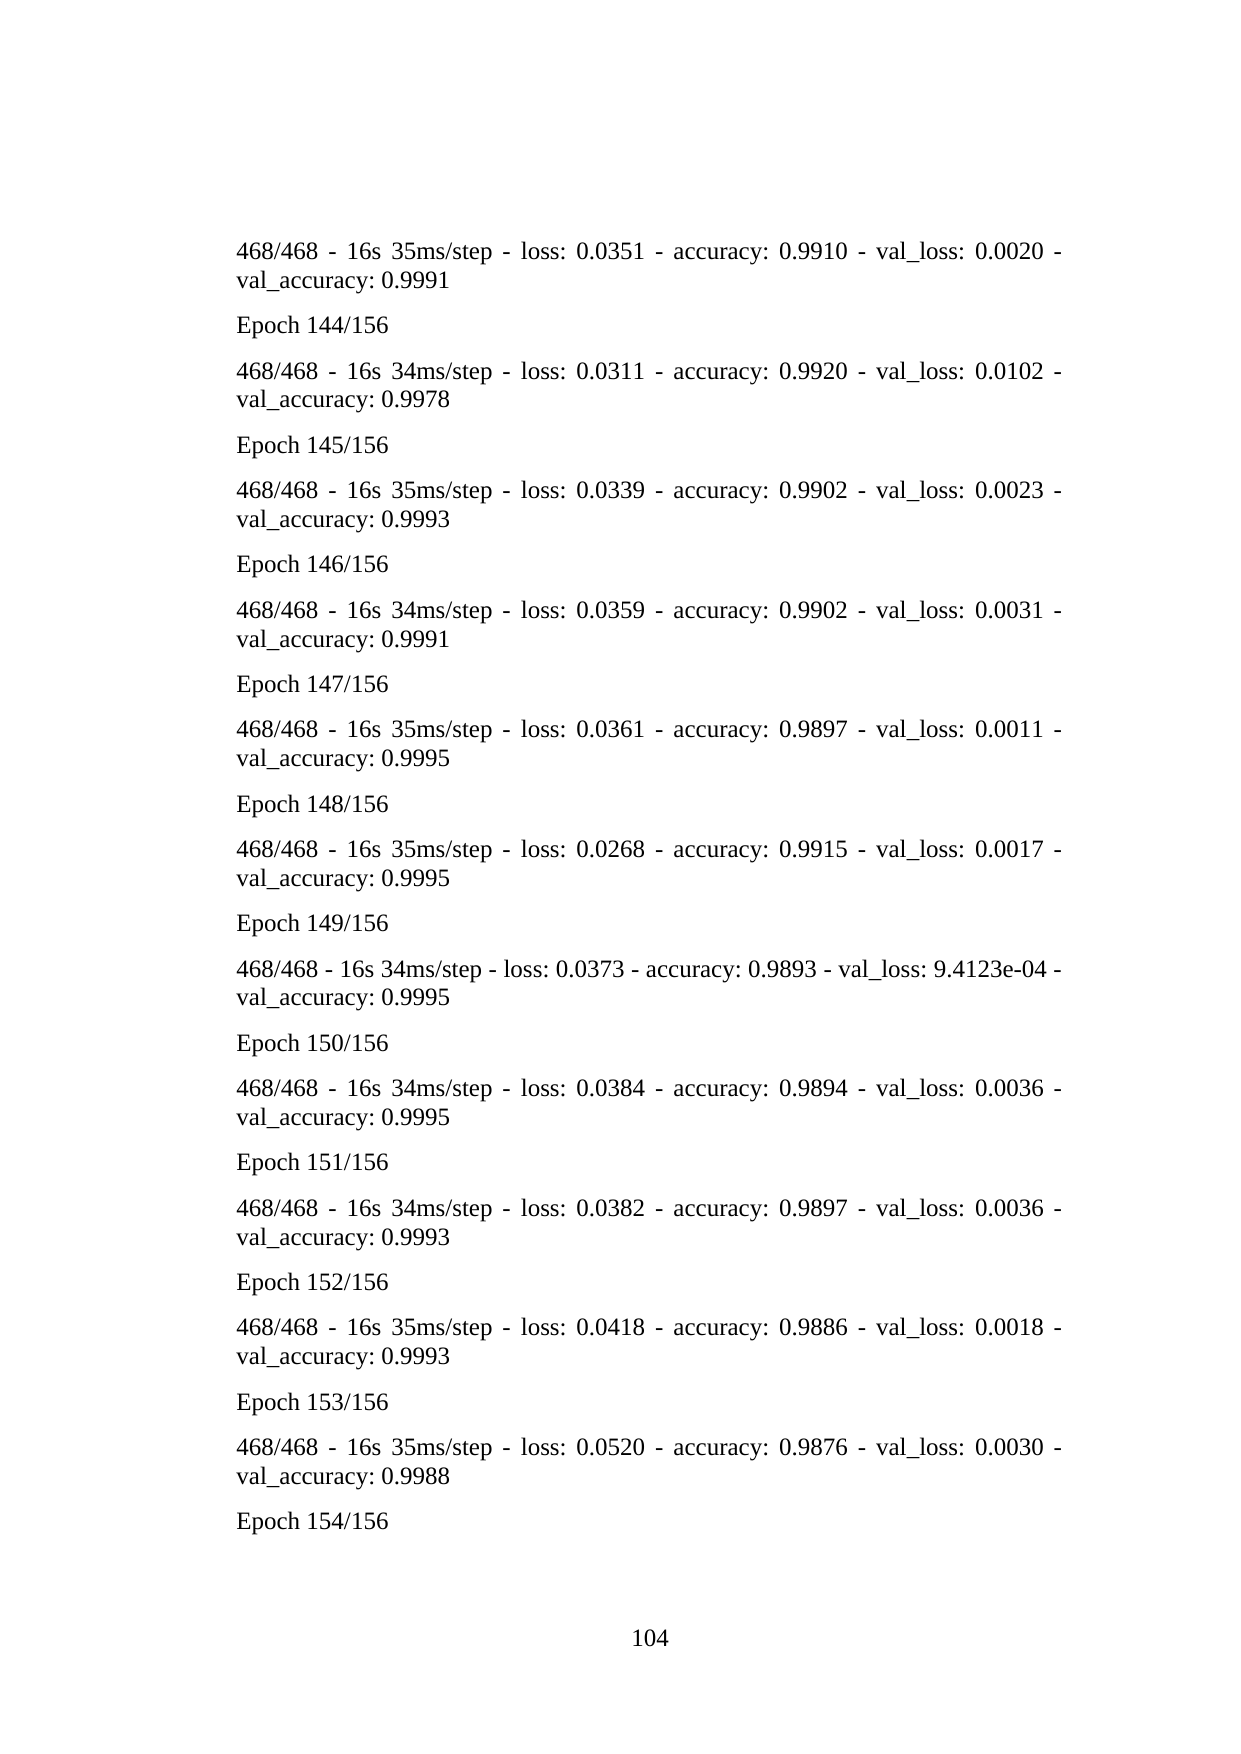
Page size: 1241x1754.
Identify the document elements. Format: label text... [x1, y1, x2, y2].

text Epoch 154/156 [236, 1506, 1063, 1535]
text 468/468 - 16s 34ms/step - loss: 0.0384 - accuracy: 0.9894 - val_loss: 0.0036 - val_accuracy: 0.9995 [236, 1073, 1063, 1131]
text 468/468 - 16s 34ms/step - loss: 0.0359 - accuracy: 0.9902 - val_loss: 0.0031 - val_accuracy: 0.9991 [236, 595, 1063, 652]
text Epoch 149/156 [236, 908, 1063, 937]
text Epoch 150/156 [236, 1028, 1063, 1057]
text Epoch 152/156 [236, 1267, 1063, 1296]
text Epoch 146/156 [236, 549, 1063, 578]
text Epoch 148/156 [236, 789, 1063, 817]
text Epoch 144/156 [236, 310, 1063, 339]
text 468/468 - 16s 35ms/step - loss: 0.0339 - accuracy: 0.9902 - val_loss: 0.0023 - val_accuracy: 0.9993 [236, 475, 1063, 533]
text Epoch 145/156 [236, 430, 1063, 459]
text 468/468 - 16s 35ms/step - loss: 0.0268 - accuracy: 0.9915 - val_loss: 0.0017 - val_accuracy: 0.9995 [236, 834, 1063, 892]
text Epoch 147/156 [236, 669, 1063, 698]
text 468/468 - 16s 34ms/step - loss: 0.0382 - accuracy: 0.9897 - val_loss: 0.0036 - val_accuracy: 0.9993 [236, 1193, 1063, 1250]
text 468/468 - 16s 35ms/step - loss: 0.0520 - accuracy: 0.9876 - val_loss: 0.0030 - val_accuracy: 0.9988 [236, 1432, 1063, 1489]
text 468/468 - 16s 34ms/step - loss: 0.0373 - accuracy: 0.9893 - val_loss: 9.4123e-04 - val_accuracy: 0.9995 [236, 954, 1063, 1011]
text Epoch 153/156 [236, 1387, 1063, 1415]
text 468/468 - 16s 34ms/step - loss: 0.0311 - accuracy: 0.9920 - val_loss: 0.0102 - val_accuracy: 0.9978 [236, 356, 1063, 413]
text 468/468 - 16s 35ms/step - loss: 0.0418 - accuracy: 0.9886 - val_loss: 0.0018 - val_accuracy: 0.9993 [236, 1312, 1063, 1370]
text 468/468 - 16s 35ms/step - loss: 0.0351 - accuracy: 0.9910 - val_loss: 0.0020 - val_accuracy: 0.9991 [236, 236, 1063, 294]
text 468/468 - 16s 35ms/step - loss: 0.0361 - accuracy: 0.9897 - val_loss: 0.0011 - val_accuracy: 0.9995 [236, 714, 1063, 772]
text Epoch 151/156 [236, 1147, 1063, 1176]
